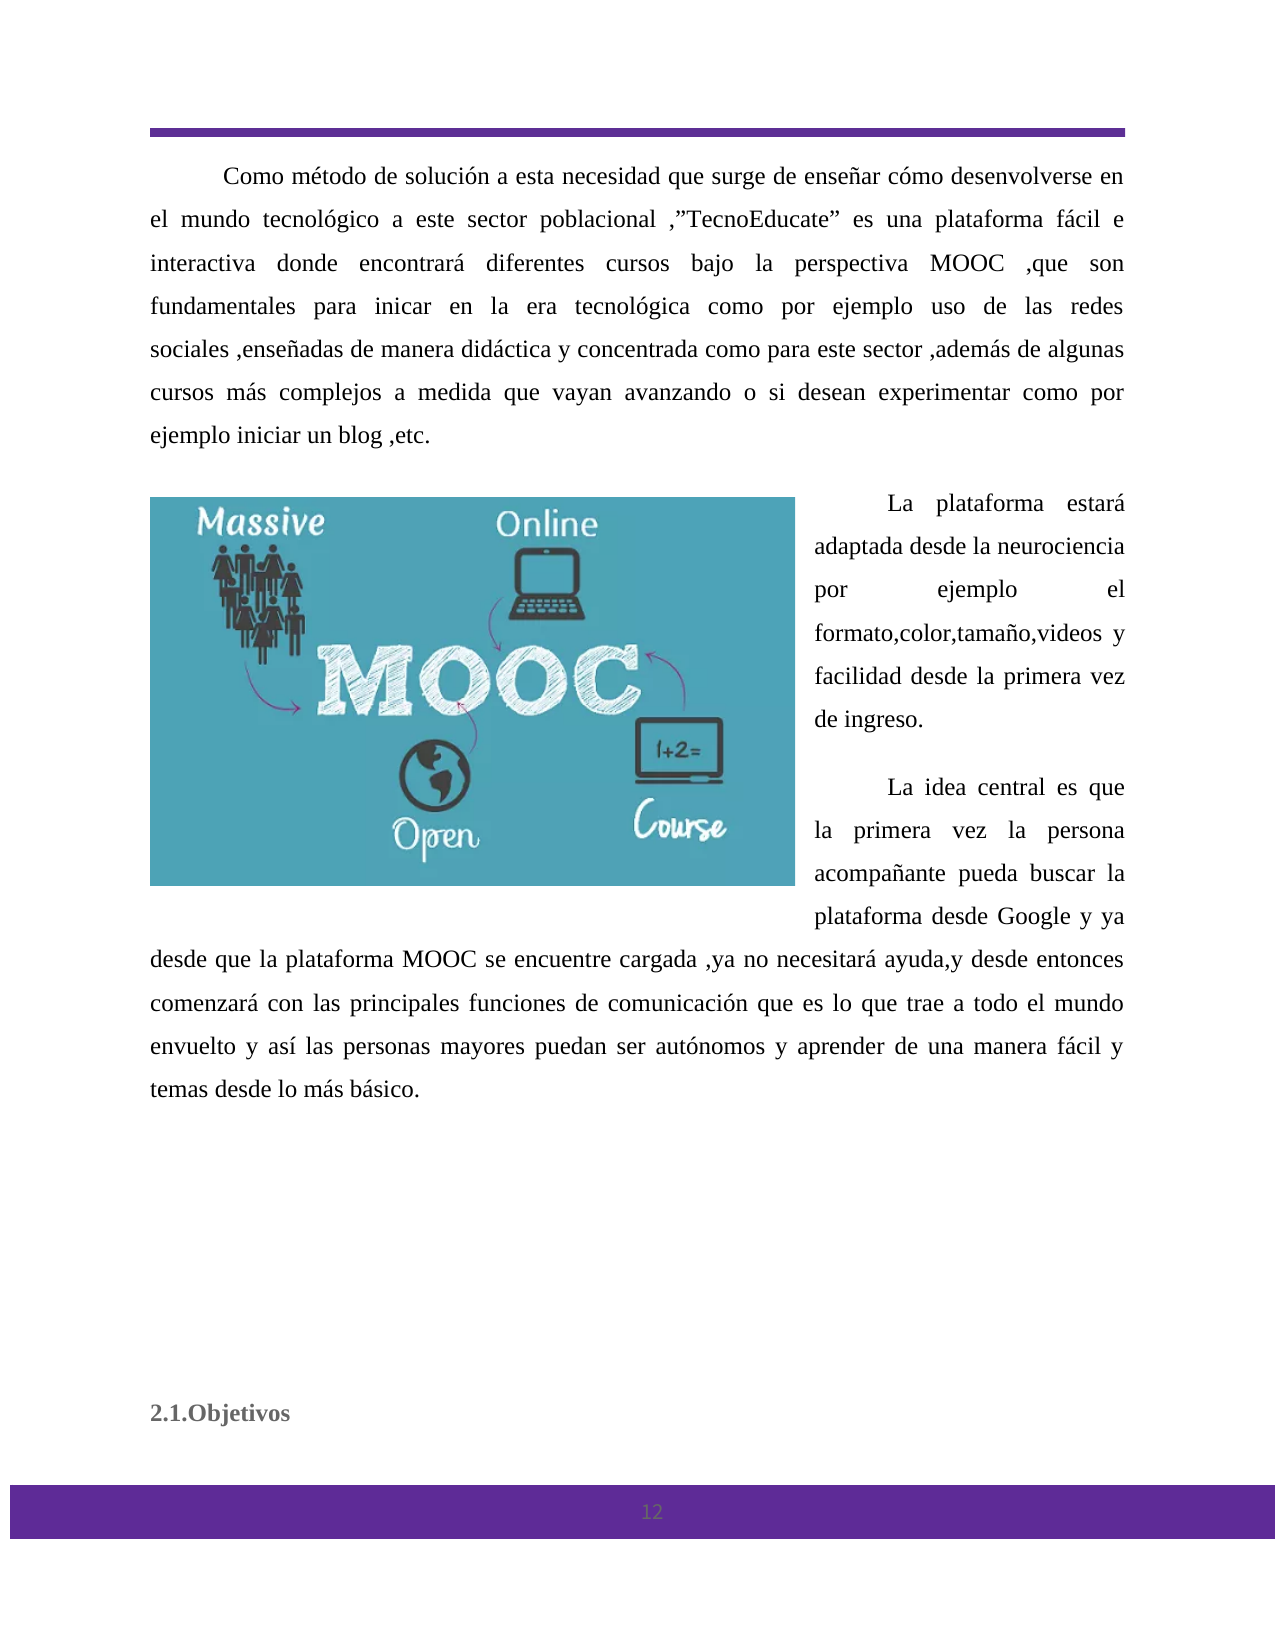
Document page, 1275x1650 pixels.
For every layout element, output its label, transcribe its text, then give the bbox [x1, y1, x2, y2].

picture [150, 497, 796, 886]
text La idea central es que la primera vez la persona acompañante pueda buscar la plataforma desde Google y ya desde que la plataforma MOOC se encuentre cargada ,ya no necesitará ayuda,y desde entonces comenzará con las principales funciones de comunicación que es lo que trae a todo el mundo envuelto y así las personas mayores puedan ser autónomos y aprender de una manera fácil y temas desde lo más básico. [150, 772, 1125, 1103]
text La plataforma estará adaptada desde la neurociencia por ejemplo el formato,color,tamaño,videos y facilidad desde la primera vez de ingreso. [150, 488, 1125, 733]
picture [150, 128, 1125, 137]
text 2.1.Objetivos [150, 1398, 1125, 1427]
text Como método de solución a esta necesidad que surge de enseñar cómo desenvolverse en el mundo tecnológico a este sector poblacional ,”TecnoEducate” es una plataforma fácil e interactiva donde encontrará diferentes cursos bajo la perspectiva MOOC ,que son fundamentales para inicar en la era tecnológica como por ejemplo uso de las redes sociales ,enseñadas de manera didáctica y concentrada como para este sector ,además de algunas cursos más complejos a medida que vayan avanzando o si desean experimentar como por ejemplo iniciar un blog ,etc. [150, 161, 1125, 449]
